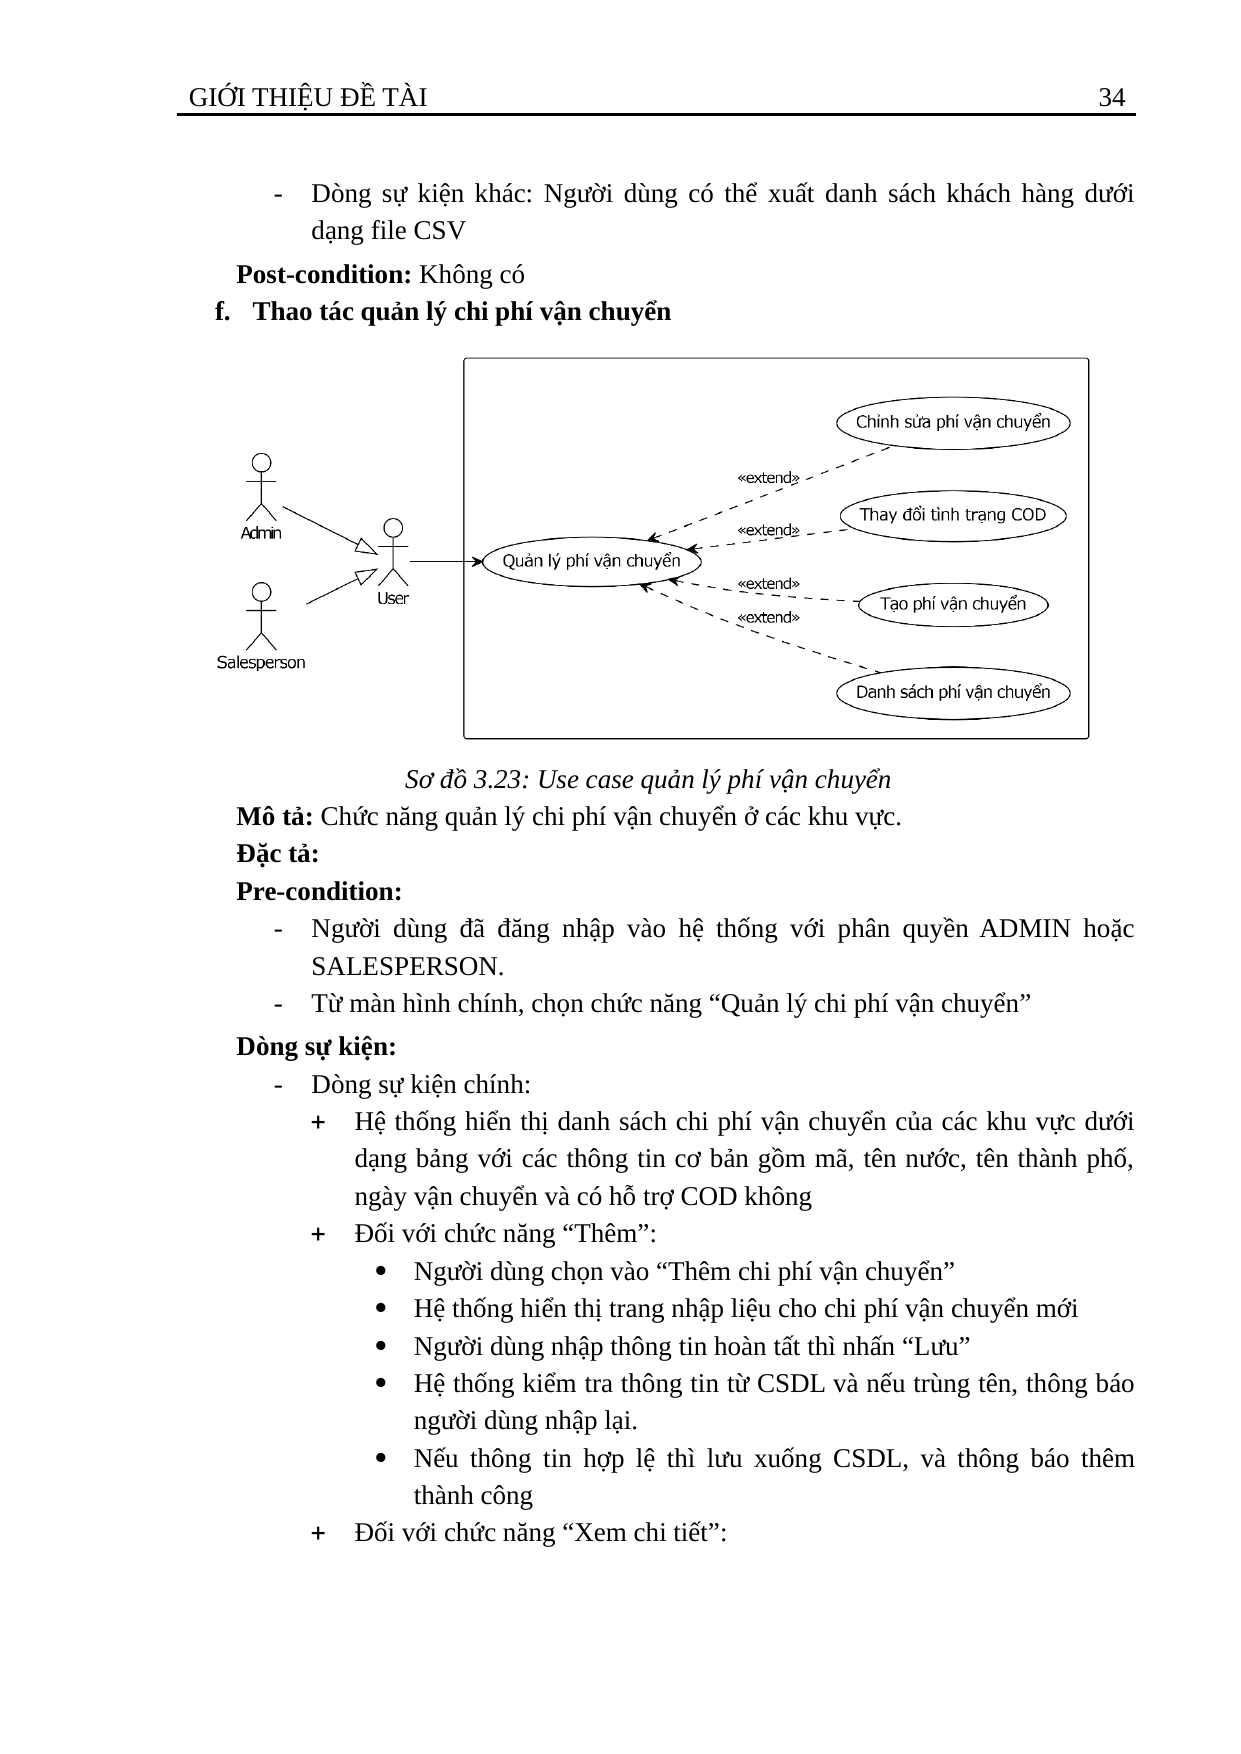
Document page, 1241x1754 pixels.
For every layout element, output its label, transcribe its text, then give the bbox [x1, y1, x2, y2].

text Dòng sự kiện: [177, 1030, 1122, 1062]
subtitle Thao tác quản lý chi phí vận chuyển [215, 295, 1122, 327]
list Người dùng nhập thông tin hoàn tất thì nhấn “Lưu” [376, 1329, 1136, 1361]
list Người dùng chọn vào “Thêm chi phí vận chuyển” [376, 1254, 1136, 1286]
list Nếu thông tin hợp lệ thì lưu xuống CSDL, và thông báo thêm thành công [376, 1442, 1136, 1510]
text Post-condition: Không có [177, 258, 1122, 289]
list Từ màn hình chính, chọn chức năng “Quản lý chi phí vận chuyển” [274, 987, 1136, 1018]
list Đối với chức năng “Thêm”: [310, 1217, 1136, 1248]
list Hệ thống kiểm tra thông tin từ CSDL và nếu trùng tên, thông báo người dùng nhập lại. [376, 1367, 1136, 1436]
list Người dùng đã đăng nhập vào hệ thống với phân quyền ADMIN hoặc SALESPERSON. [274, 912, 1136, 981]
picture [192, 332, 1107, 757]
list Dòng sự kiện khác: Người dùng có thể xuất danh sách khách hàng dưới dạng file CSV [274, 177, 1136, 246]
list Đối với chức năng “Xem chi tiết”: [310, 1516, 1136, 1548]
list Dòng sự kiện chính: [274, 1068, 1136, 1099]
list Hệ thống hiển thị danh sách chi phí vận chuyển của các khu vực dưới dạng bảng với các thông tin cơ bản gồm mã, tên nước, tên thành phố, ngày vận chuyển và có hỗ trợ COD không [310, 1105, 1136, 1211]
text Pre-condition: [177, 875, 1122, 906]
text Đặc tả: [177, 837, 1122, 869]
text Mô tả: Chức năng quản lý chi phí vận chuyển ở các khu vực. [177, 800, 1122, 831]
list Hệ thống hiển thị trang nhập liệu cho chi phí vận chuyển mới [376, 1292, 1136, 1323]
